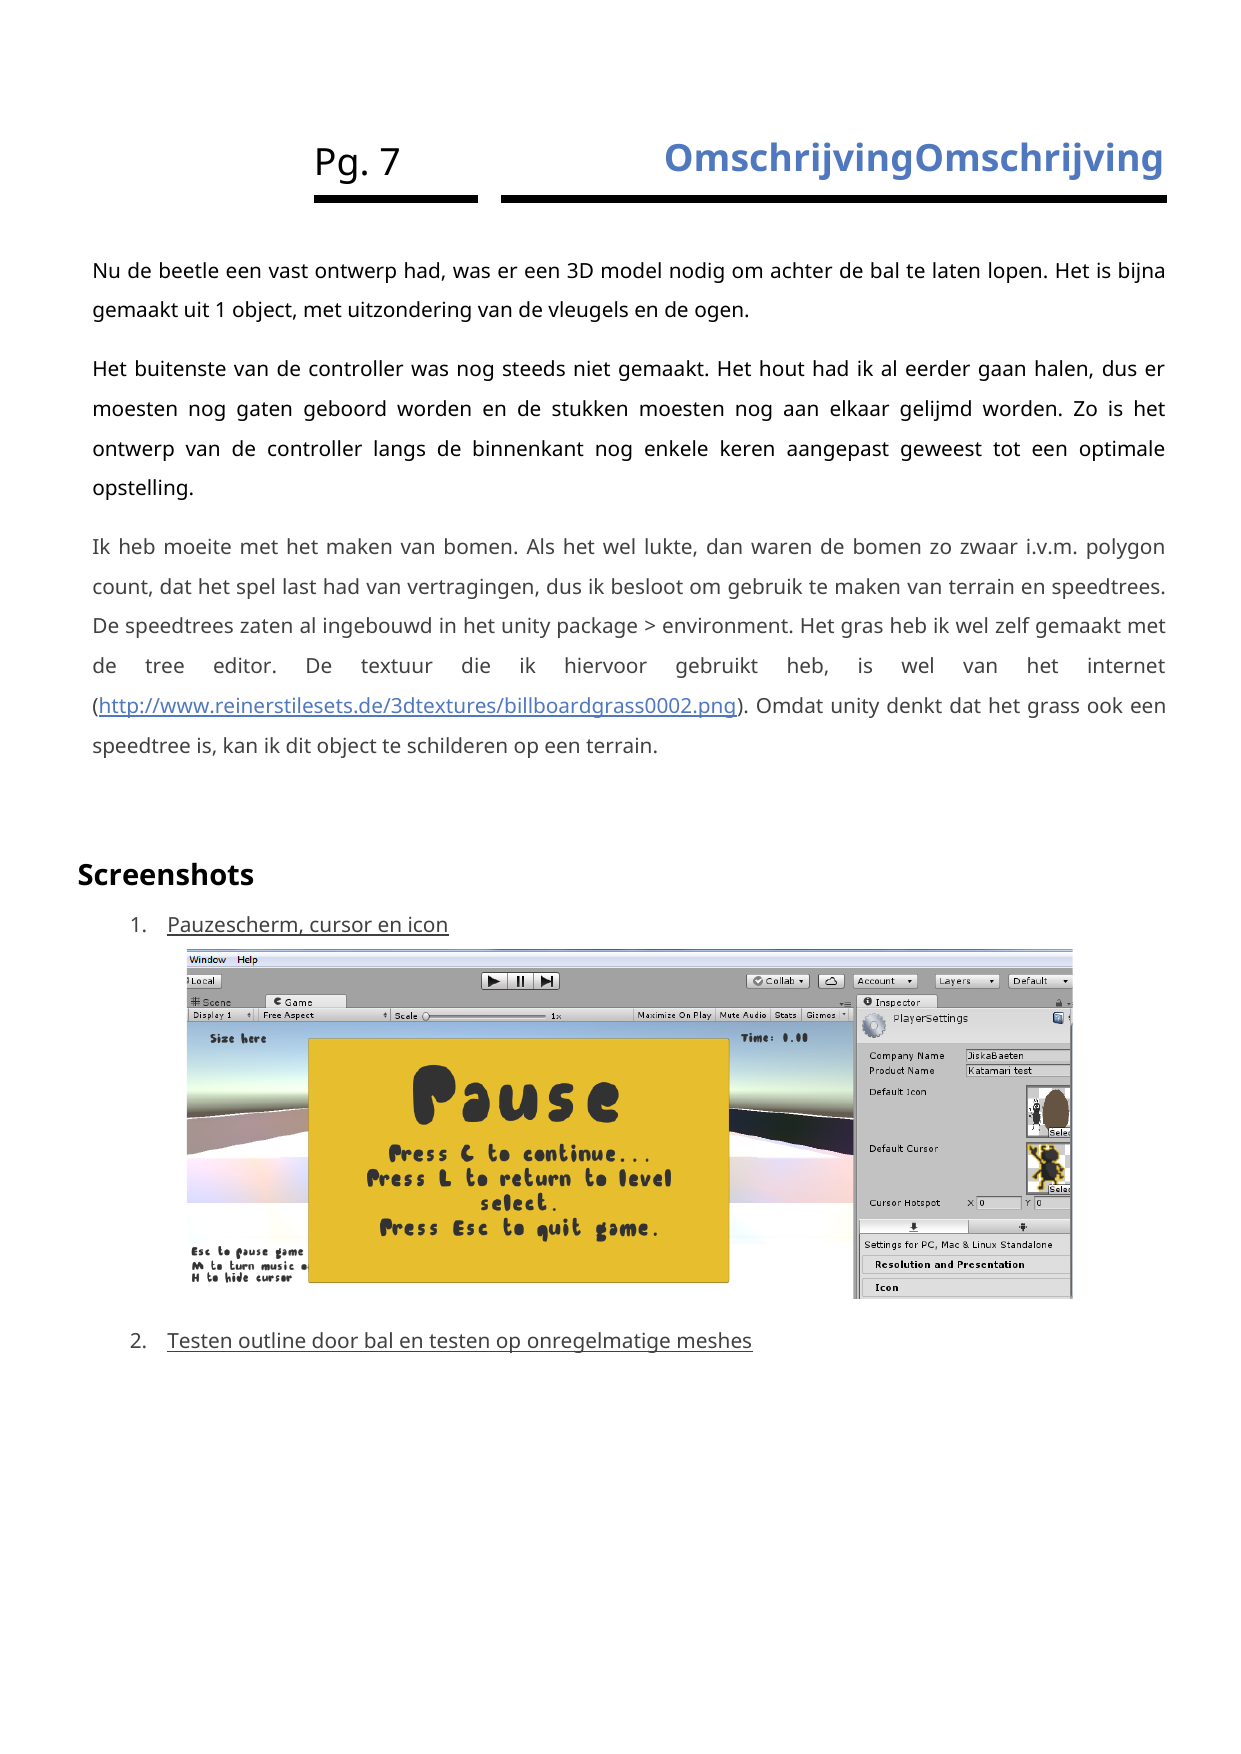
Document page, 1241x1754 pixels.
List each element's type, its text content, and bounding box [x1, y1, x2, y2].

list Testen outline door bal en testen op onregelmatige meshes [129, 1327, 1167, 1355]
picture [186, 949, 1073, 1299]
list Pauzescherm, cursor en icon [129, 910, 1167, 938]
text Het buitenste van de controller was nog steeds niet gemaakt. Het hout had ik al eerder gaan halen, dus er moesten nog gaten geboord worden en de stukken moesten nog aan elkaar gelijmd worden. Zo is het ontwerp van de controller langs de binnenkant nog enkele keren aangepast geweest tot een optimale opstelling. [92, 354, 1167, 502]
text Ik heb moeite met het maken van bomen. Als het wel lukte, dan waren de bomen zo zwaar i.v.m. polygon count, dat het spel last had van vertragingen, dus ik besloot om gebruik te maken van terrain en speedtrees. De speedtrees zaten al ingebouwd in het unity package > environment. Het gras heb ik wel zelf gemaakt met de tree editor. De textuur die ik hiervoor gebruikt heb, is wel van het internet (http://www.reinerstilesets.de/3dtextures/billboardgrass0002.png). Omdat unity denkt dat het grass ook een speedtree is, kan ik dit object te schilderen op een terrain. [92, 532, 1167, 759]
text Nu de beetle een vast ontwerp had, was er een 3D model nodig om achter de bal te laten lopen. Het is bijna gemaakt uit 1 object, met uitzondering van de vleugels en de ogen. [92, 256, 1167, 324]
text Screenshots [77, 854, 1167, 894]
